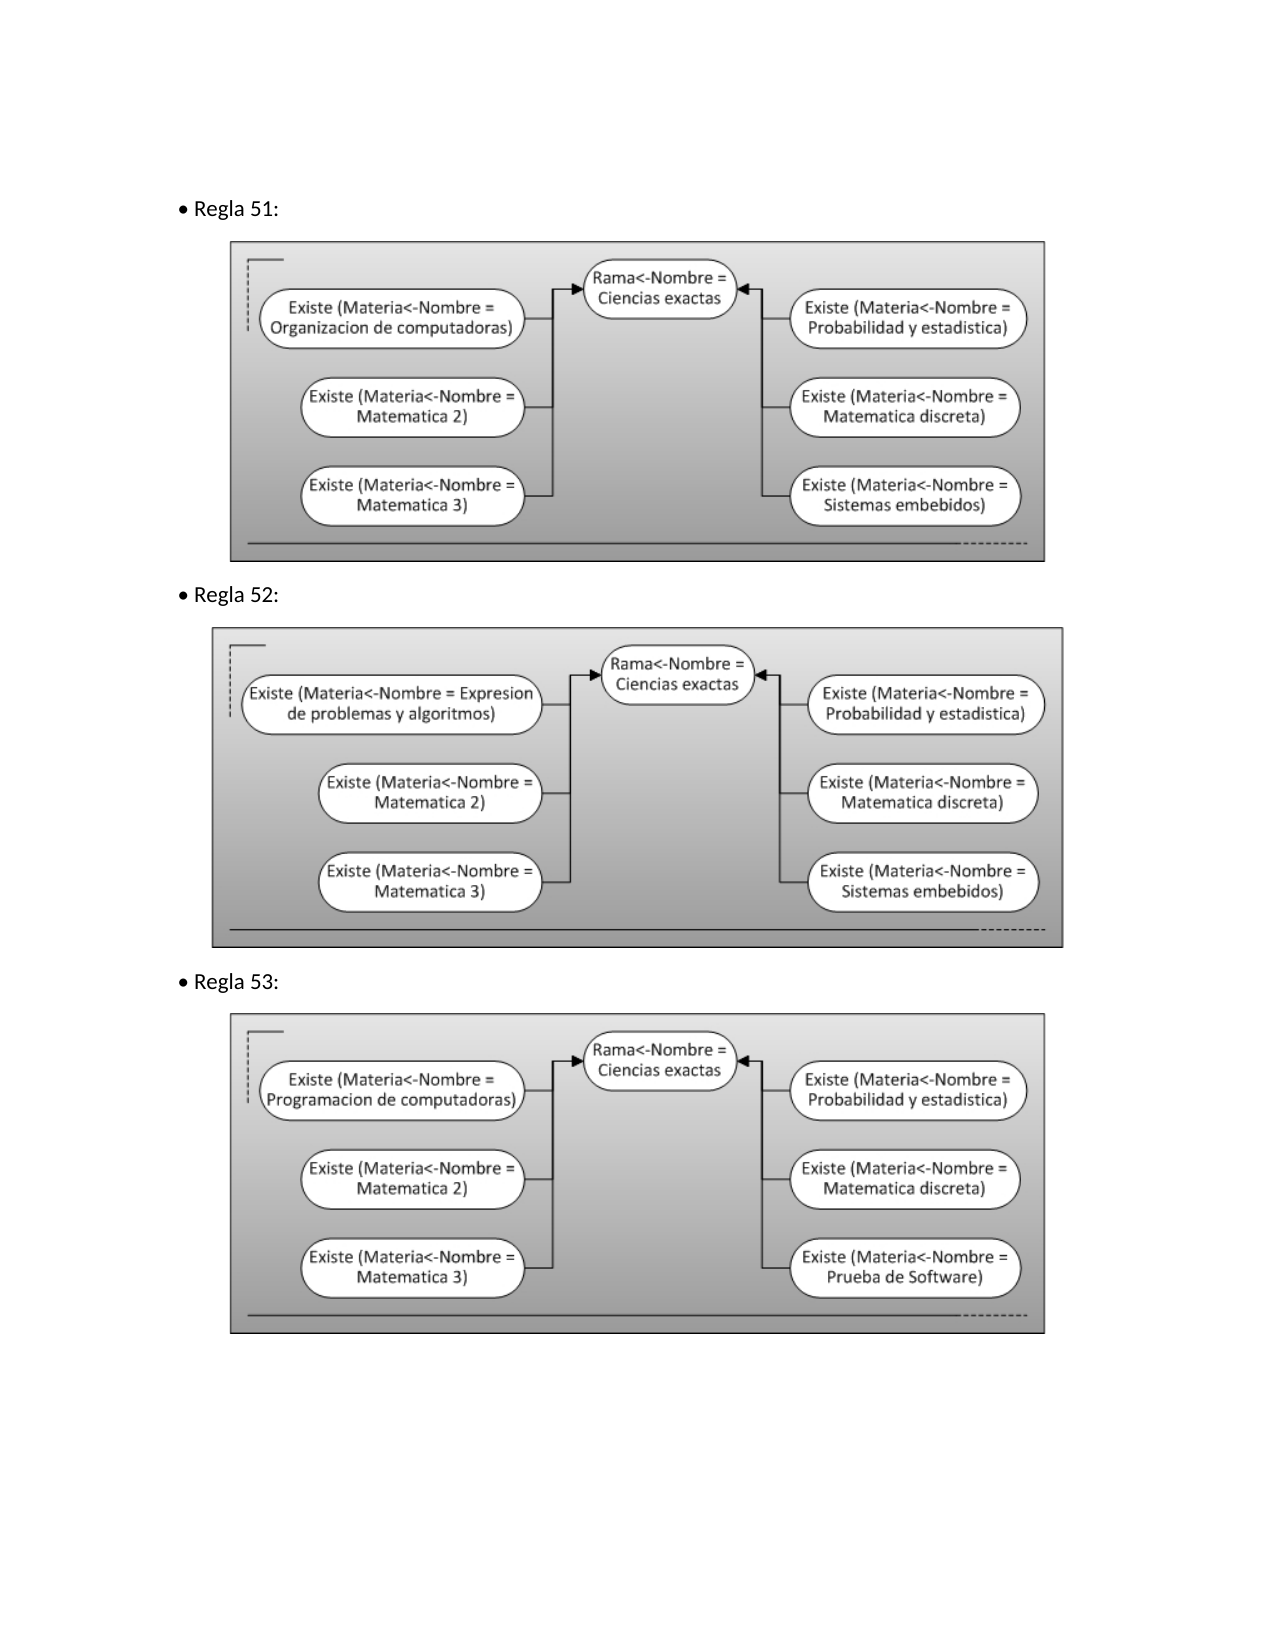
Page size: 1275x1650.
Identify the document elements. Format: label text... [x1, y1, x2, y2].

picture [229, 1013, 1046, 1334]
text • Regla 51: [177, 194, 1098, 222]
text • Regla 52: [177, 581, 1098, 609]
picture [229, 241, 1046, 562]
picture [211, 627, 1064, 948]
text • Regla 53: [177, 967, 1098, 995]
